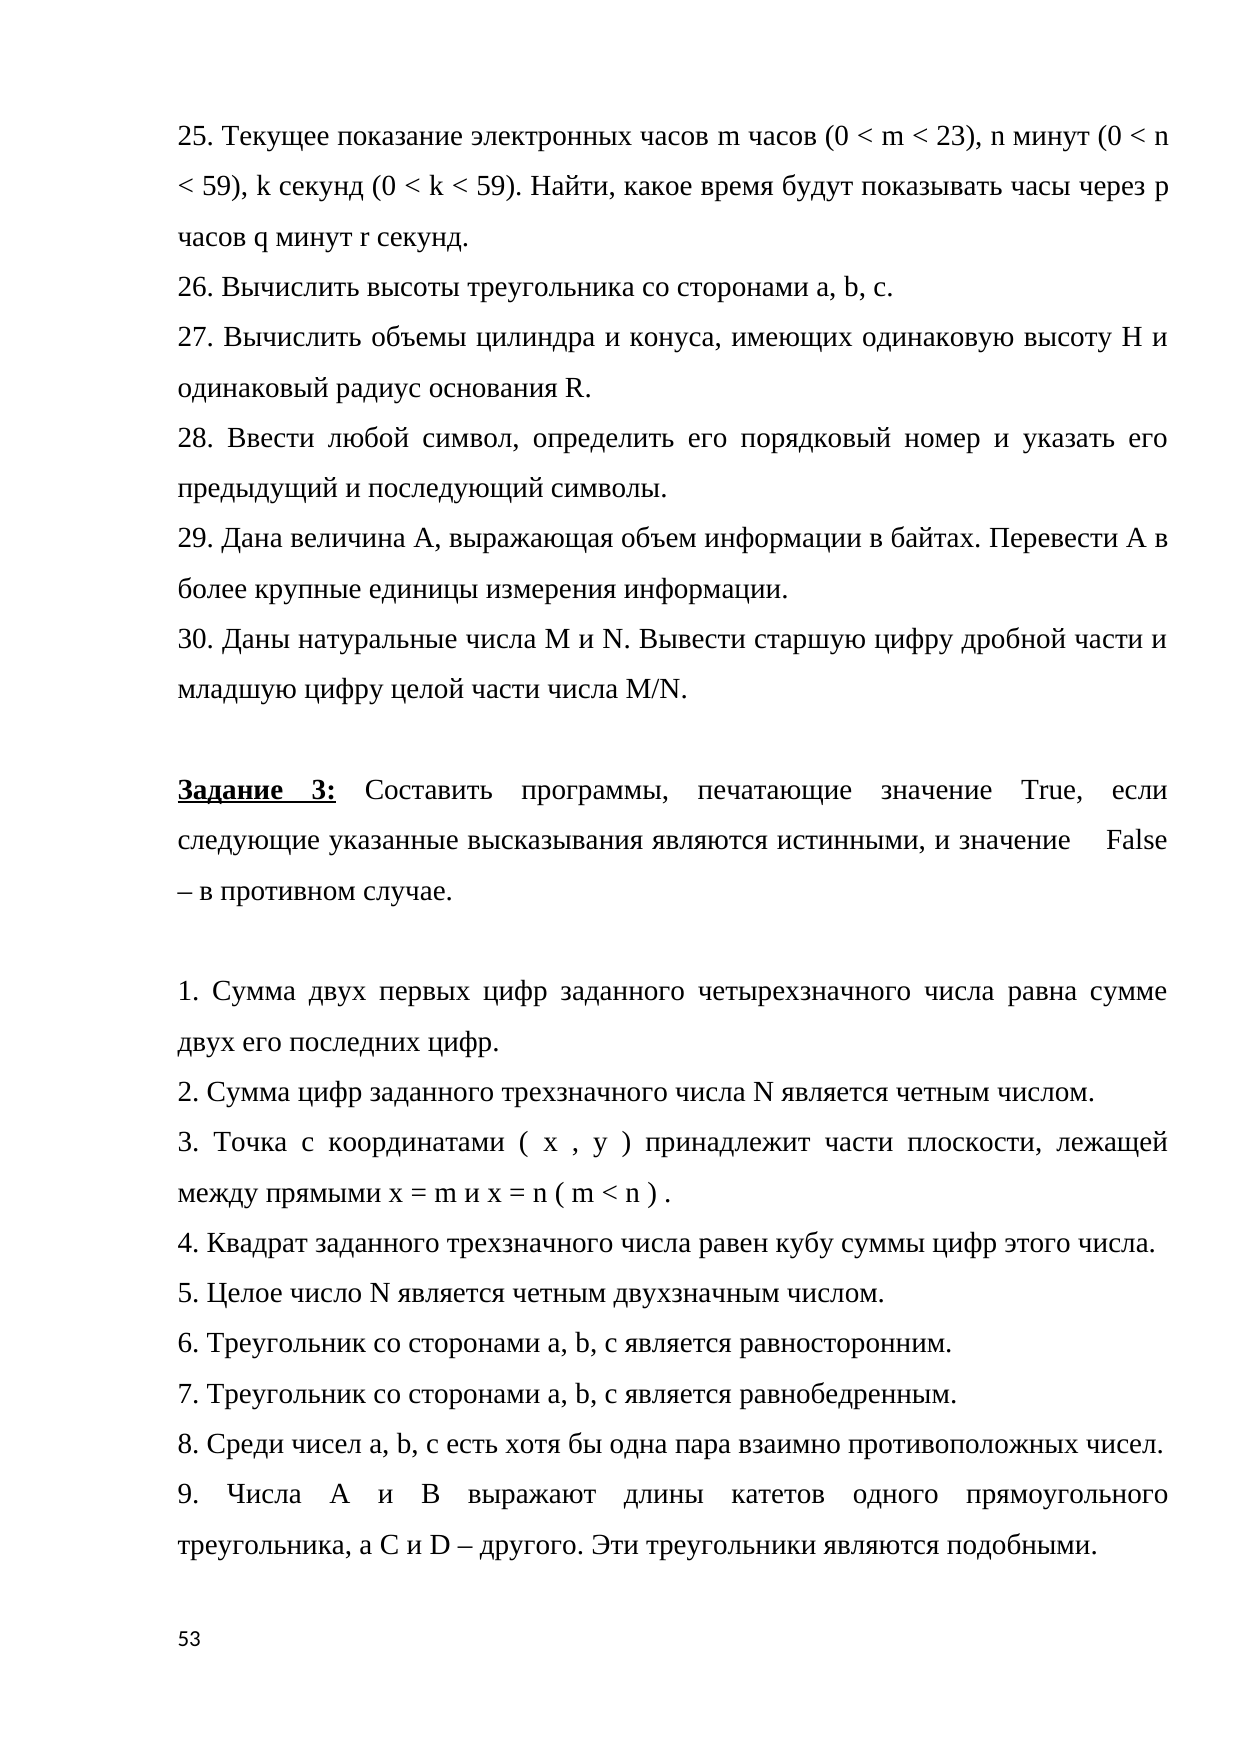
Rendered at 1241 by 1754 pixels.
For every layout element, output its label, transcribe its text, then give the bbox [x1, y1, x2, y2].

text 1. Сумма двух первых цифр заданного четырехзначного числа равна сумме двух его последних цифр. [177, 973, 1169, 1057]
text 9. Числа A и B выражают длины катетов одного прямоугольного треугольника, а C и D – другого. Эти треугольники являются подобными. [177, 1477, 1169, 1560]
text 6. Треугольник со сторонами а, b, с является равносторонним. [177, 1326, 1169, 1359]
text 25. Текущее показание электронных часов m часов (0 < m < 23), n минут (0 < n < 59), k секунд (0 < k < 59). Найти, какое время будут показывать часы через p часов q минут r секунд. [177, 118, 1169, 252]
text 5. Целое число N является четным двухзначным числом. [177, 1275, 1169, 1309]
text 4. Квадрат заданного трехзначного числа равен кубу суммы цифр этого числа. [177, 1225, 1169, 1258]
text 30. Даны натуральные числа М и N. Вывести старшую цифру дробной части и младшую цифру целой части числа M/N. [177, 621, 1169, 705]
text 7. Треугольник со сторонами а, b, с является равнобедренным. [177, 1376, 1169, 1409]
text 2. Сумма цифр заданного трехзначного числа N является четным числом. [177, 1074, 1169, 1108]
text Задание 3: Составить программы, печатающие значение True, если следующие указанные высказывания являются истинными, и значение False – в противном случае. [177, 772, 1169, 906]
text 27. Вычислить объемы цилиндра и конуса, имеющих одинаковую высоту Н и одинаковый радиус основания R. [177, 319, 1169, 403]
text 29. Дана величина А, выражающая объем информации в байтах. Перевести А в более крупные единицы измерения информации. [177, 521, 1169, 604]
text 3. Точка с координатами ( x , у ) принадлежит части плоскости, лежащей между прямыми х = m и х = n ( m < n ) . [177, 1124, 1169, 1208]
text 8. Среди чисел а, b, с есть хотя бы одна пара взаимно противоположных чисел. [177, 1426, 1169, 1460]
text 28. Ввести любой символ, определить его порядковый номер и указать его предыдущий и последующий символы. [177, 420, 1169, 504]
text 26. Вычислить высоты треугольника со сторонами а, b, с. [177, 269, 1169, 303]
